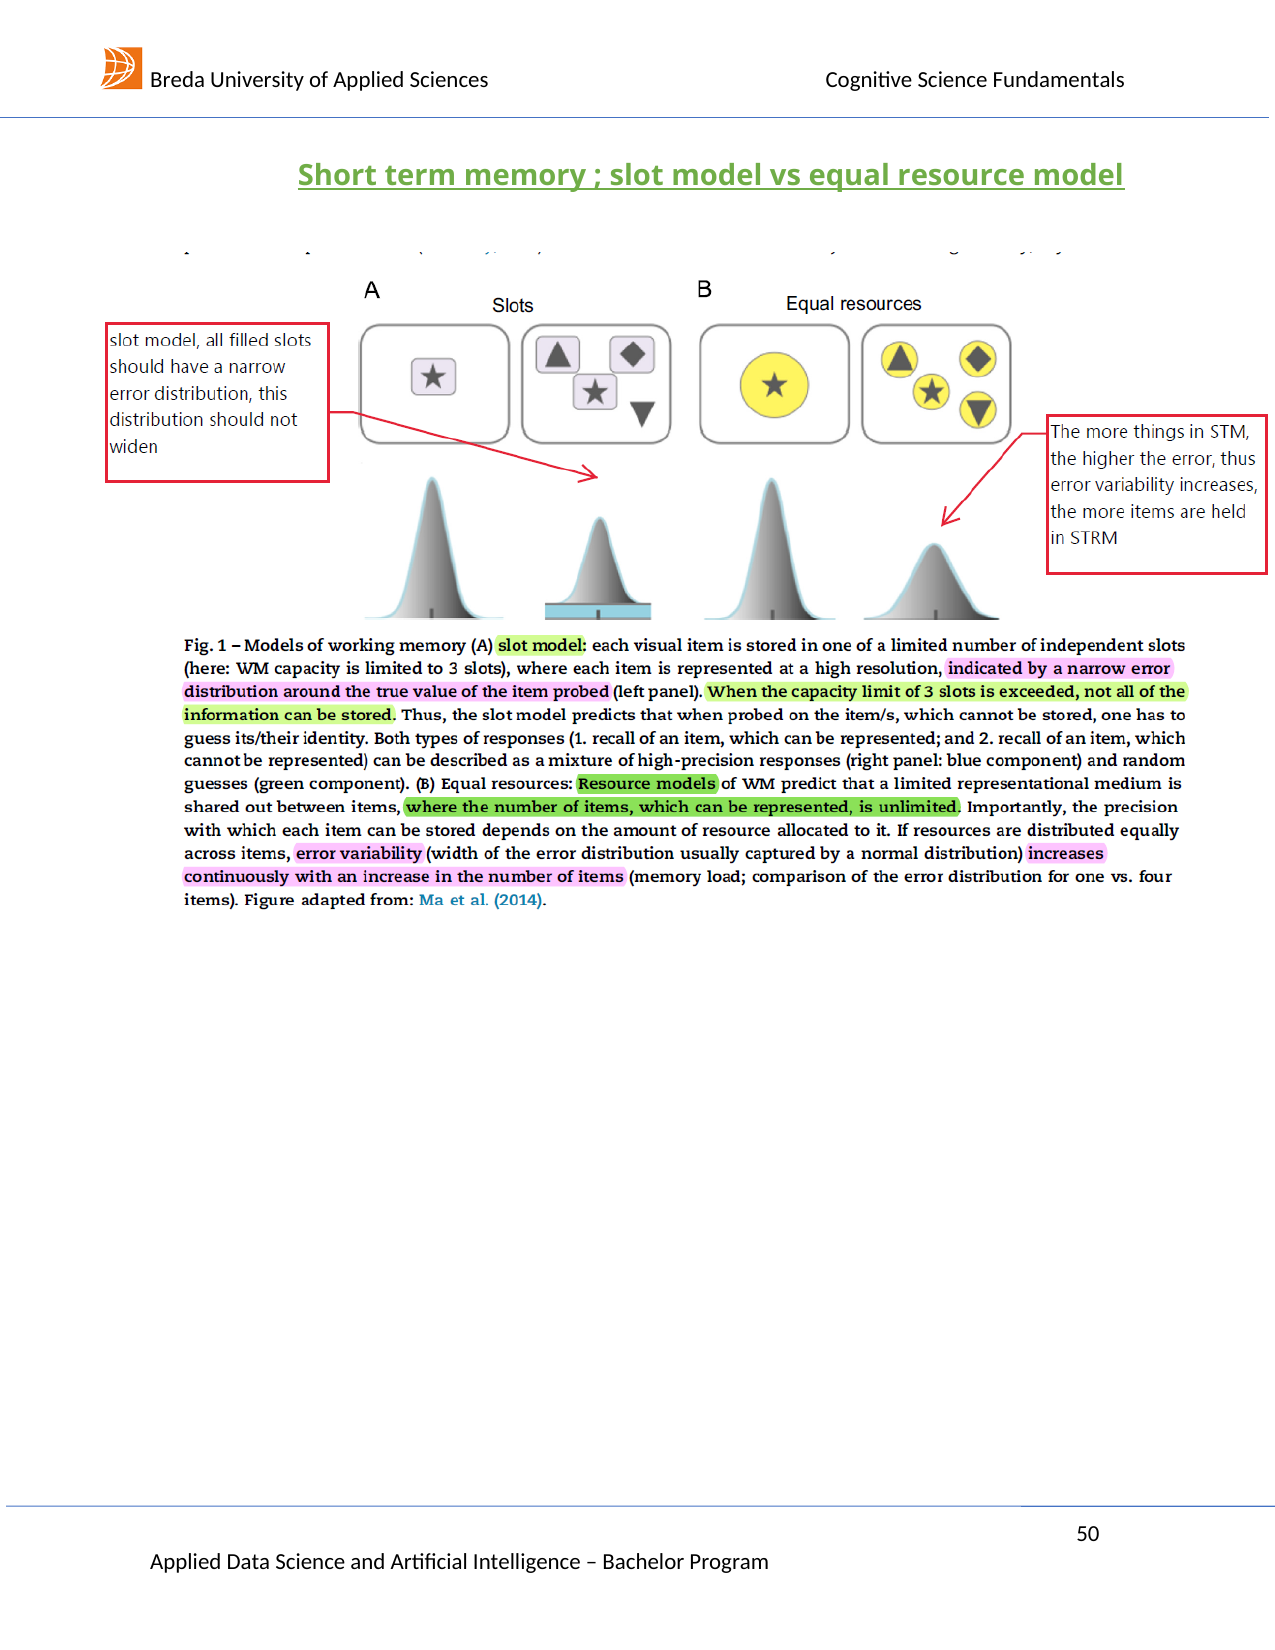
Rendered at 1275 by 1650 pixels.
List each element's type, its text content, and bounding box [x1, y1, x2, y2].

picture [93, 252, 1271, 933]
subtitle Short term memory ; slot model vs equal resource model [298, 154, 1125, 188]
picture [91, 38, 150, 98]
